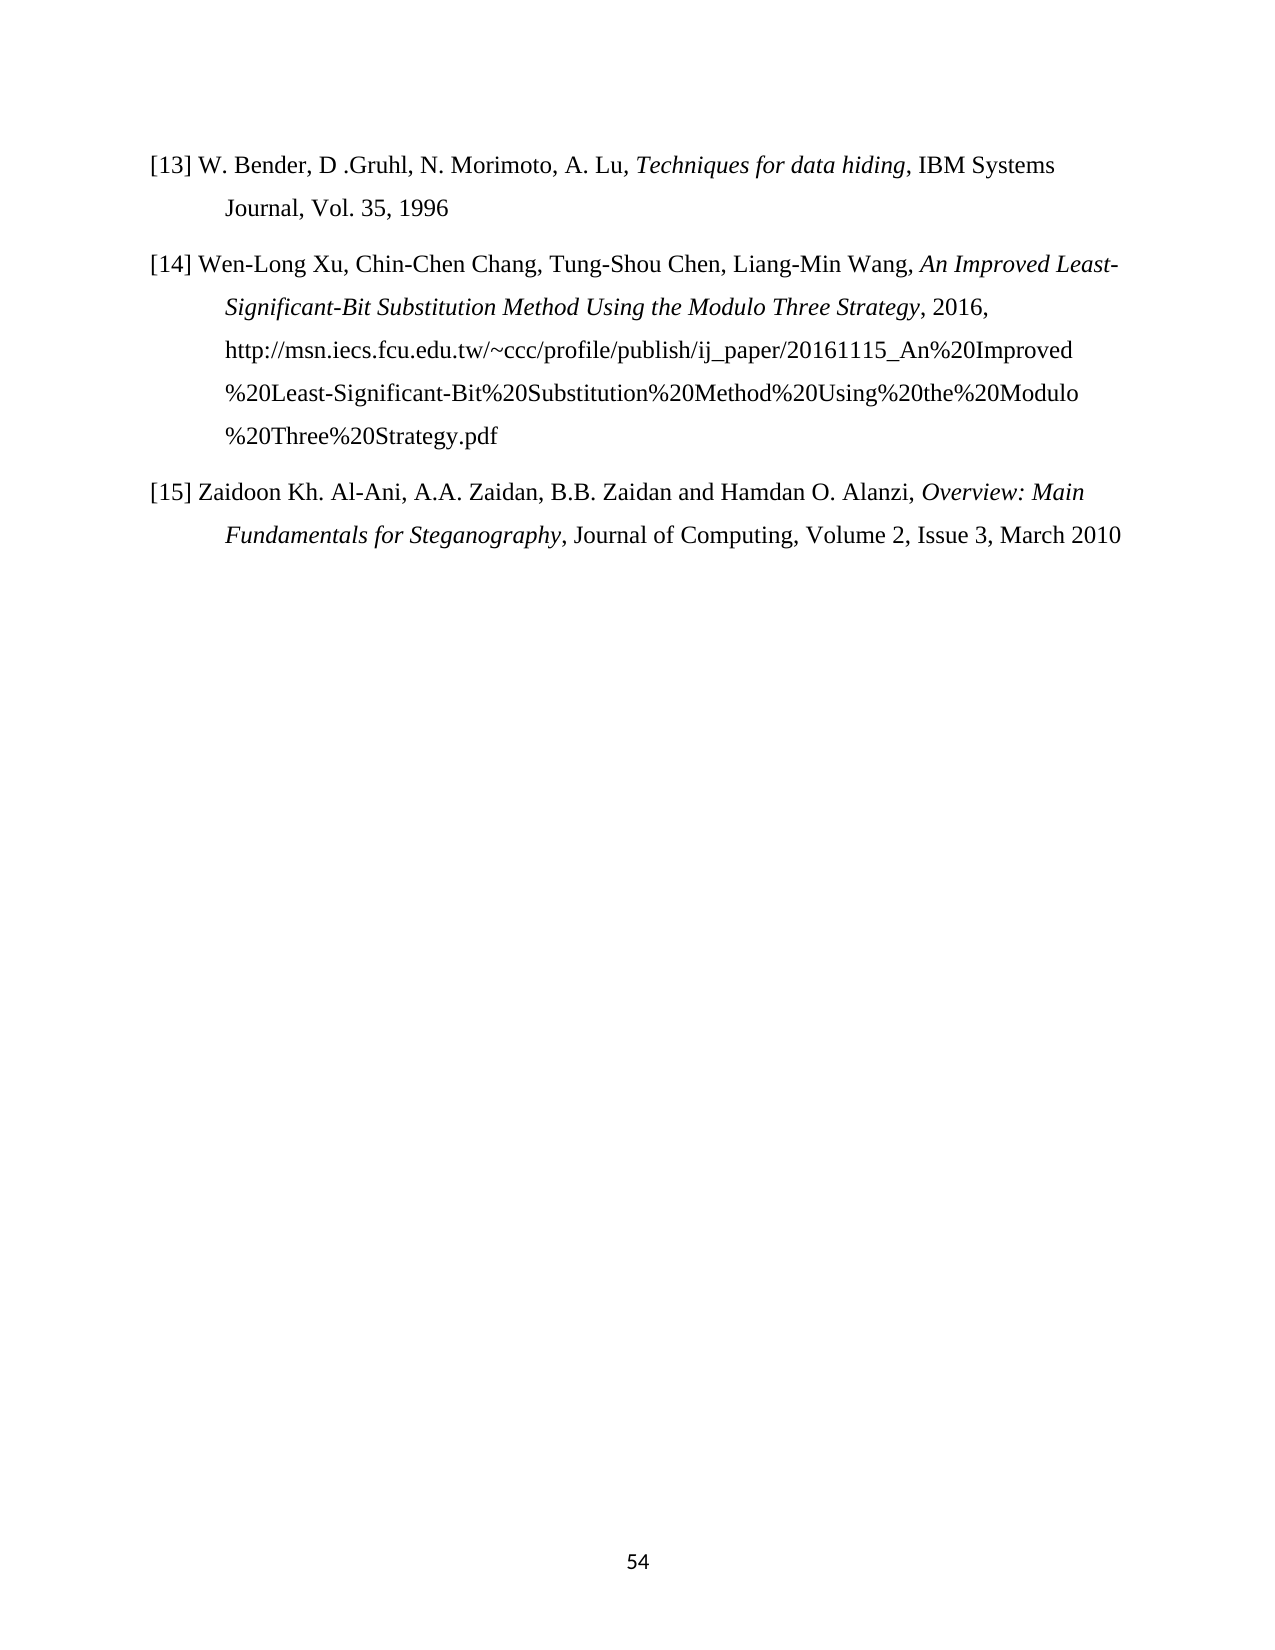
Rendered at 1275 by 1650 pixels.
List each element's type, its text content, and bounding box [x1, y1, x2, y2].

text [15] Zaidoon Kh. Al-Ani, A.A. Zaidan, B.B. Zaidan and Hamdan O. Alanzi, Overview: Main Fundamentals for Steganography, Journal of Computing, Volume 2, Issue 3, March 2010 [150, 477, 1125, 549]
text [14] Wen-Long Xu, Chin-Chen Chang, Tung-Shou Chen, Liang-Min Wang, An Improved Least-Significant-Bit Substitution Method Using the Modulo Three Strategy, 2016, http://msn.iecs.fcu.edu.tw/~ccc/profile/publish/ij_paper/20161115_An%20Improved%20Least-Significant-Bit%20Substitution%20Method%20Using%20the%20Modulo%20Three%20Strategy.pdf [150, 249, 1125, 450]
text [13] W. Bender, D .Gruhl, N. Morimoto, A. Lu, Techniques for data hiding, IBM Systems Journal, Vol. 35, 1996 [150, 150, 1125, 222]
